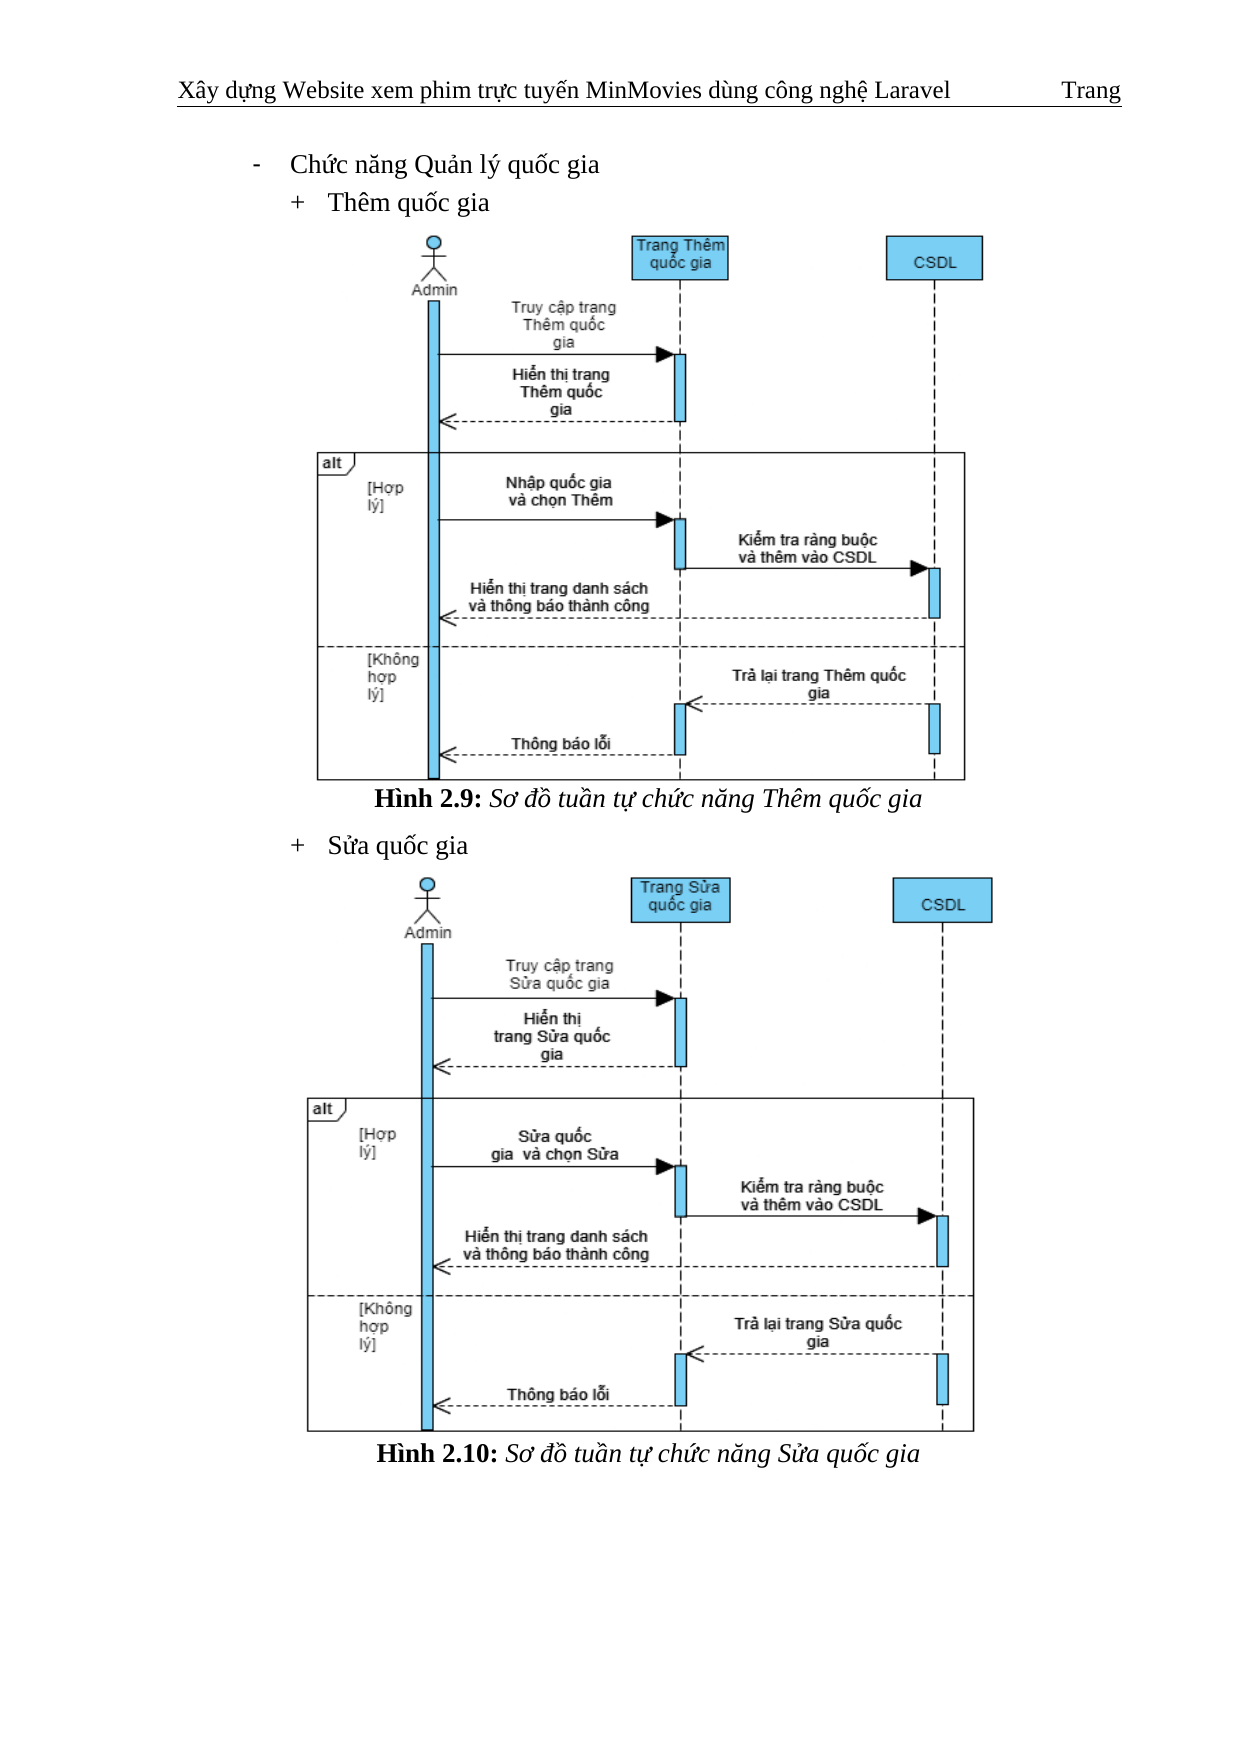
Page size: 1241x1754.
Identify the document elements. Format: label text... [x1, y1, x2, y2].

list Thêm quốc gia [290, 186, 1122, 217]
picture [313, 232, 986, 783]
text Sơ đồ tuần tự chức năng Thêm quốc gia [177, 782, 1122, 813]
list Chức năng Quản lý quốc gia [252, 148, 1122, 181]
list Sửa quốc gia [290, 829, 1122, 860]
picture [303, 875, 997, 1437]
text Sơ đồ tuần tự chức năng Sửa quốc gia [177, 1437, 1122, 1468]
